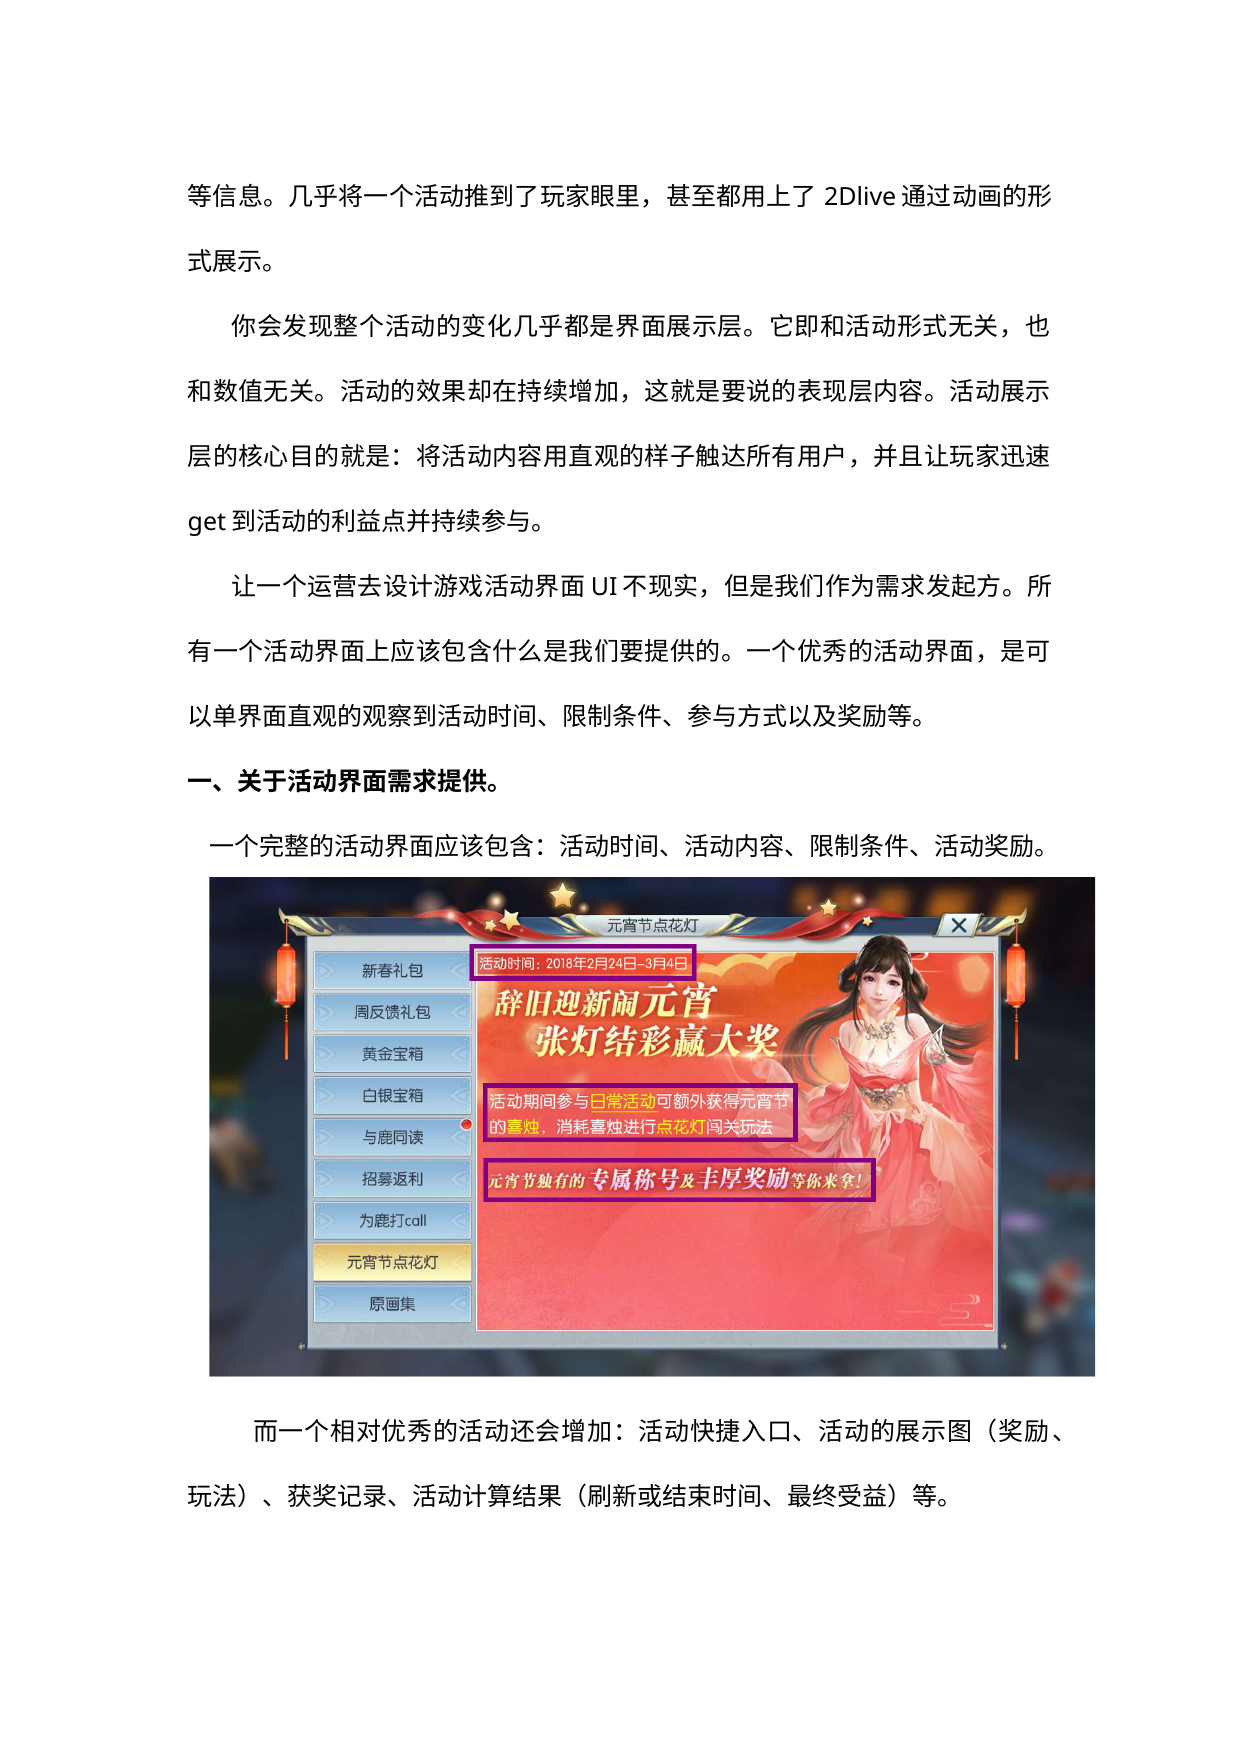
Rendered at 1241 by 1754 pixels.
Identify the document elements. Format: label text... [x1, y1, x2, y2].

text 一、关于活动界面需求提供。 [187, 747, 1053, 812]
text 一个完整的活动界面应该包含：活动时间、活动内容、限制条件、活动奖励。 [187, 812, 1053, 877]
text 你会发现整个活动的变化几乎都是界面展示层。它即和活动形式无关，也和数值无关。活动的效果却在持续增加，这就是要说的表现层内容。活动展示层的核心目的就是：将活动内容用直观的样子触达所有用户，并且让玩家迅速get到活动的利益点并持续参与。 [187, 292, 1053, 552]
text 让一个运营去设计游戏活动界面UI不现实，但是我们作为需求发起方。所有一个活动界面上应该包含什么是我们要提供的。一个优秀的活动界面，是可以单界面直观的观察到活动时间、限制条件、参与方式以及奖励等。 [187, 552, 1053, 747]
text 而一个相对优秀的活动还会增加：活动快捷入口、活动的展示图（奖励、玩法）、获奖记录、活动计算结果（刷新或结束时间、最终受益）等。 [187, 1397, 1053, 1527]
picture [209, 877, 1096, 1377]
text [187, 162, 1053, 292]
